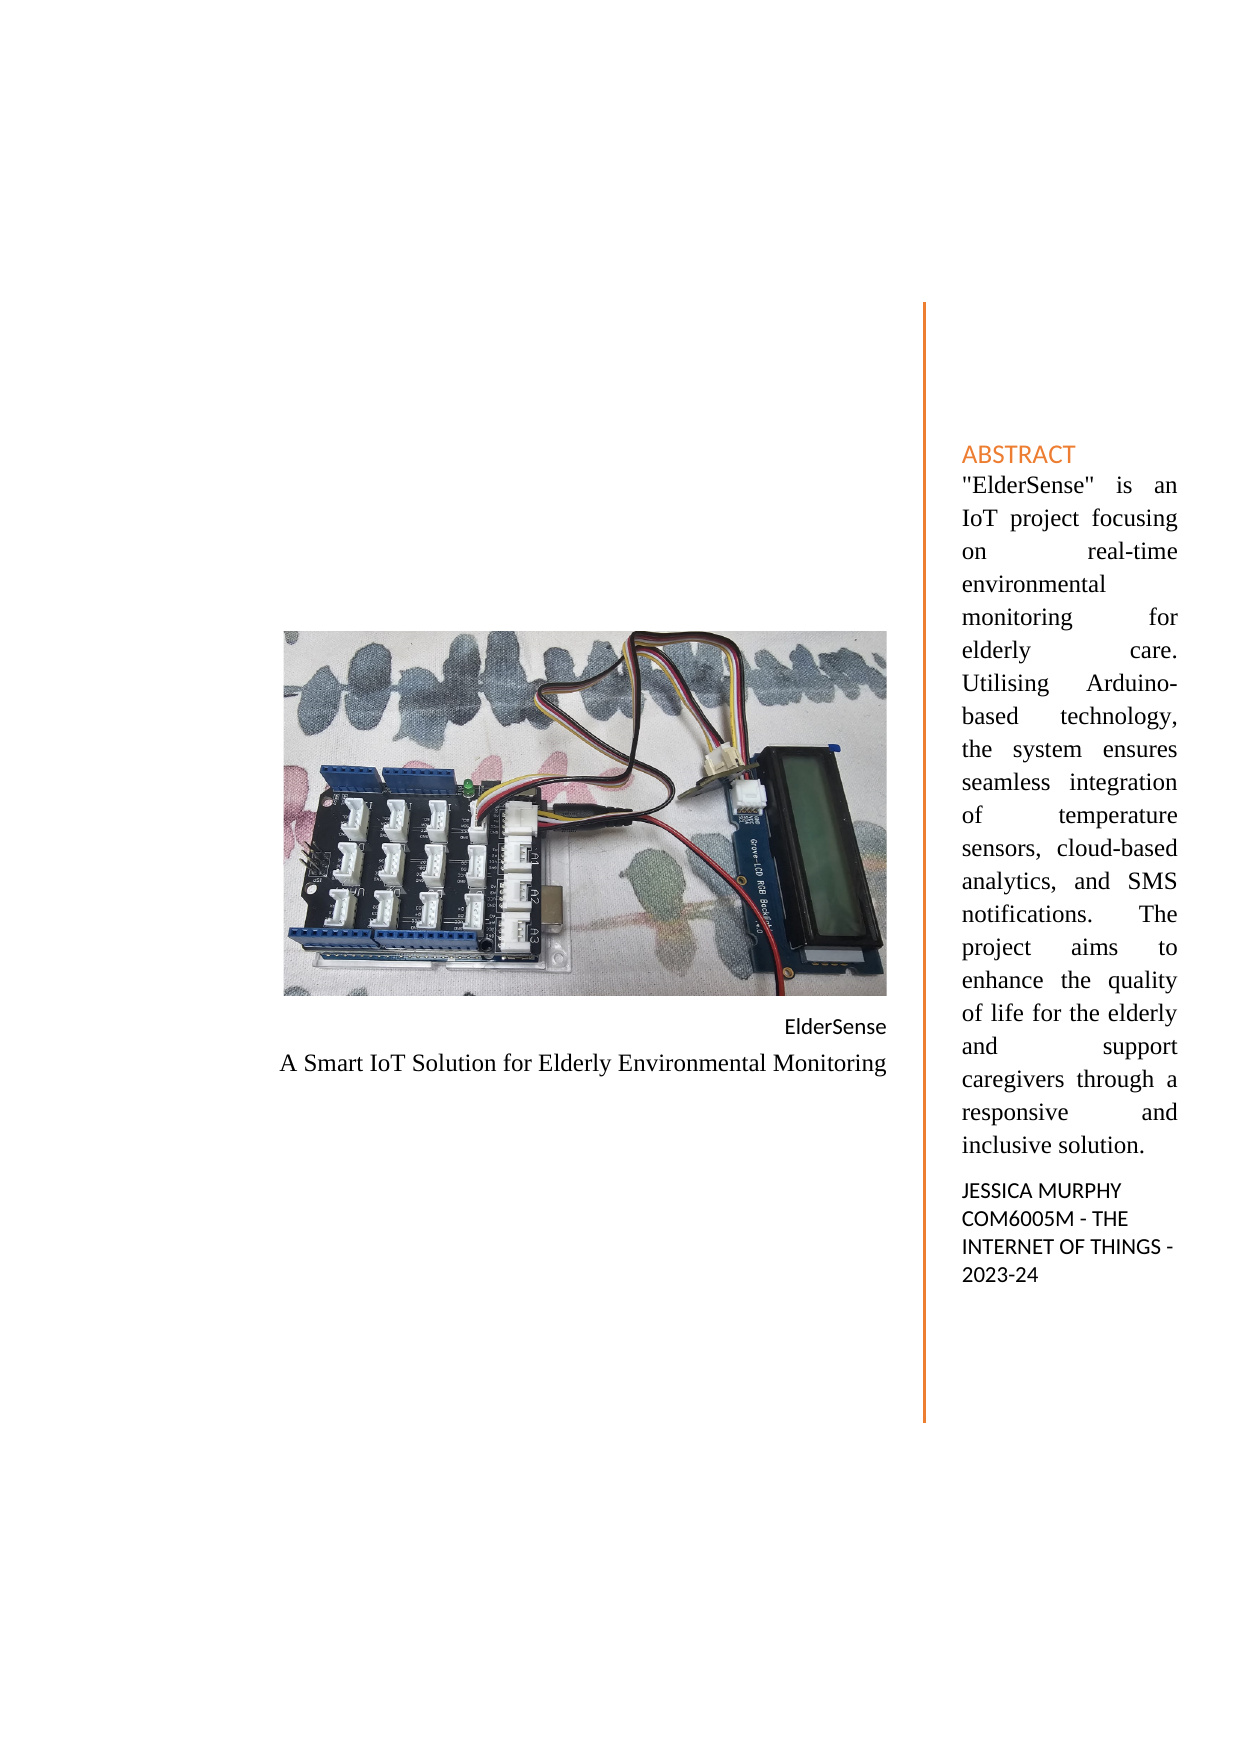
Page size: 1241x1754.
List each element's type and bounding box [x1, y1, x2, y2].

picture [283, 631, 887, 996]
